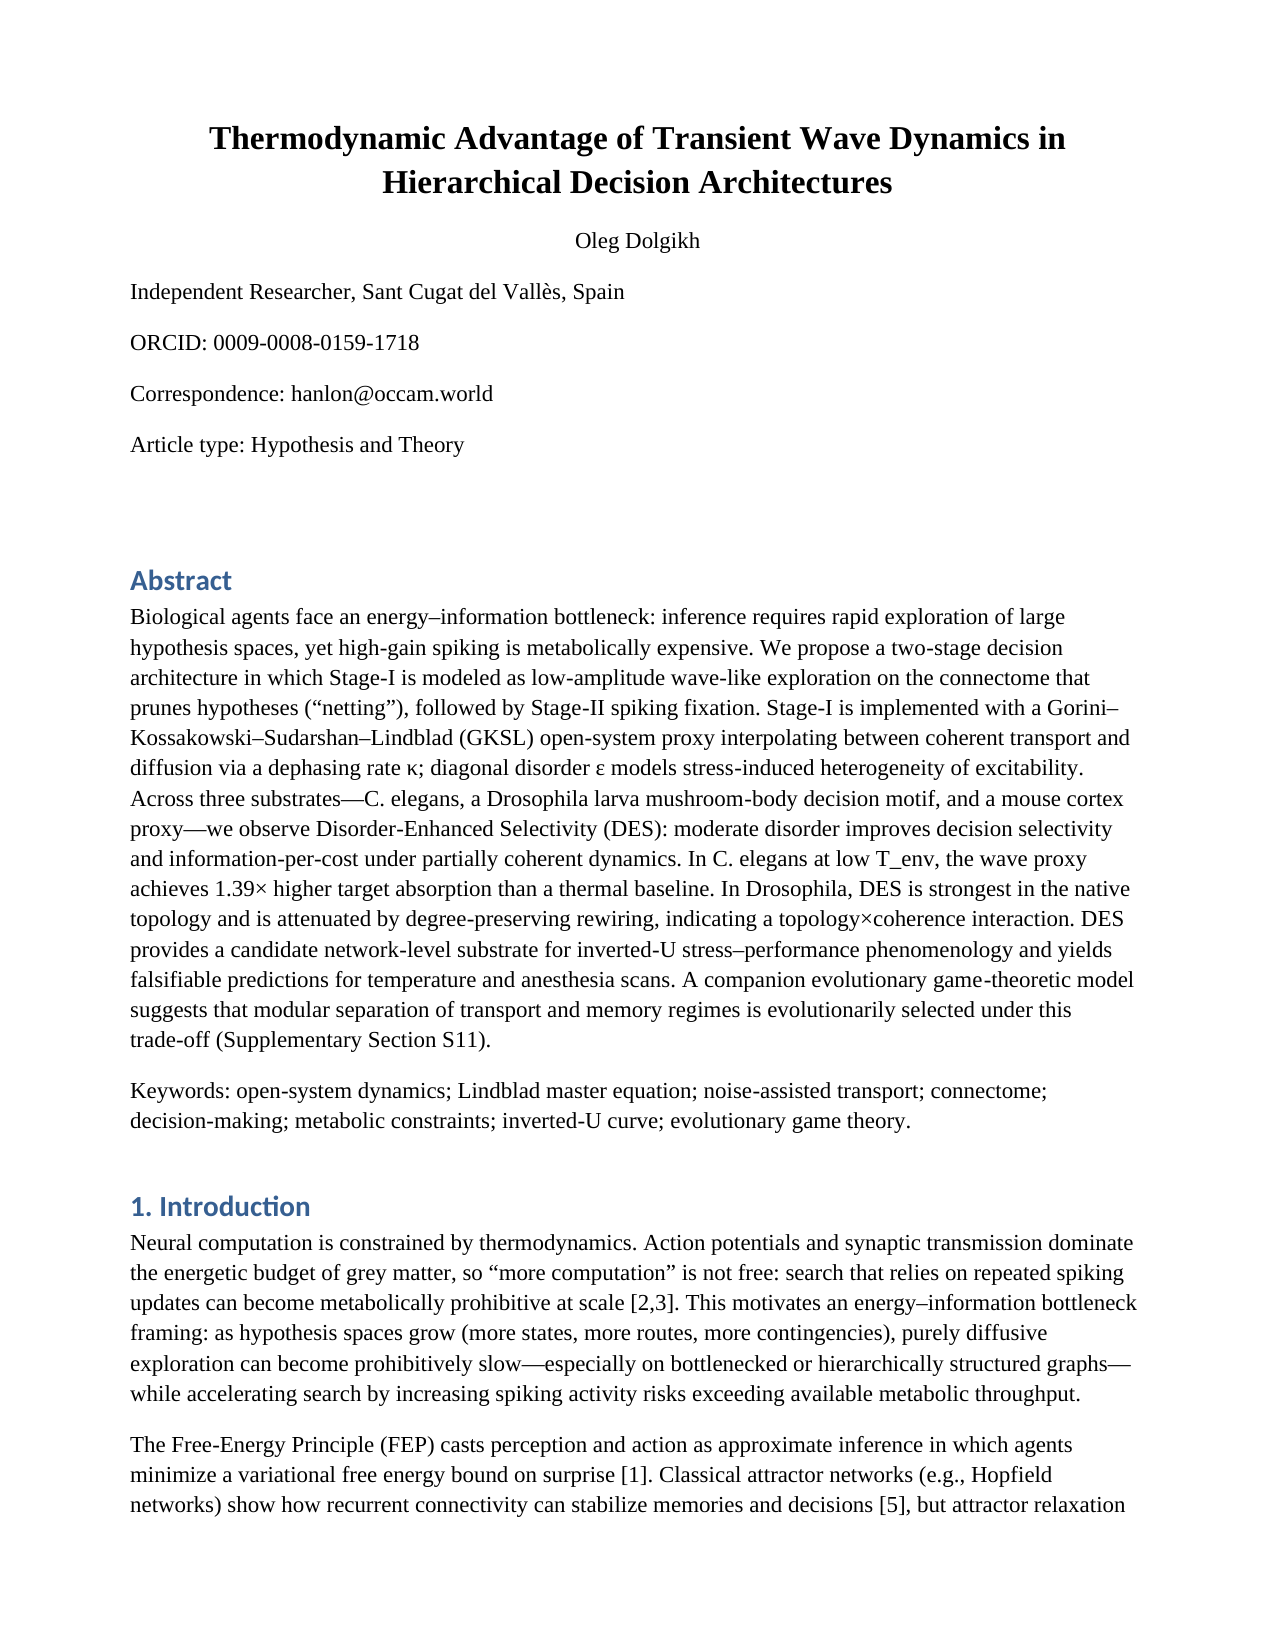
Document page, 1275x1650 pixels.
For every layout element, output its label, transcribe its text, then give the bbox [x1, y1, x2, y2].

subtitle Abstract [130, 562, 1145, 598]
text Correspondence: hanlon@occam.world [130, 380, 1145, 407]
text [130, 1431, 1145, 1518]
text Article type: Hypothesis and Theory [130, 431, 1145, 458]
text Neural computation is constrained by thermodynamics. Action potentials and synaptic transmission dominate the energetic budget of grey matter, so “more computation” is not free: search that relies on repeated spiking updates can become metabolically prohibitive at scale [2,3]. This motivates an energy–information bottleneck framing: as hypothesis spaces grow (more states, more routes, more contingencies), purely diffusive exploration can become prohibitively slow—especially on bottlenecked or hierarchically structured graphs—while accelerating search by increasing spiking activity risks exceeding available metabolic throughput. [130, 1229, 1145, 1406]
text Oleg Dolgikh [130, 227, 1145, 253]
subtitle 1. Introduction [130, 1188, 1145, 1223]
text ORCID: 0009-0008-0159-1718 [130, 329, 1145, 356]
text Biological agents face an energy–information bottleneck: inference requires rapid exploration of large hypothesis spaces, yet high‑gain spiking is metabolically expensive. We propose a two‑stage decision architecture in which Stage‑I is modeled as low‑amplitude wave‑like exploration on the connectome that prunes hypotheses (“netting”), followed by Stage‑II spiking fixation. Stage‑I is implemented with a Gorini–Kossakowski–Sudarshan–Lindblad (GKSL) open‑system proxy interpolating between coherent transport and diffusion via a dephasing rate κ; diagonal disorder ε models stress‑induced heterogeneity of excitability. Across three substrates—C. elegans, a Drosophila larva mushroom‑body decision motif, and a mouse cortex proxy—we observe Disorder‑Enhanced Selectivity (DES): moderate disorder improves decision selectivity and information‑per‑cost under partially coherent dynamics. In C. elegans at low T_env, the wave proxy achieves 1.39× higher target absorption than a thermal baseline. In Drosophila, DES is strongest in the native topology and is attenuated by degree‑preserving rewiring, indicating a topology×coherence interaction. DES provides a candidate network‑level substrate for inverted‑U stress–performance phenomenology and yields falsifiable predictions for temperature and anesthesia scans. A companion evolutionary game‑theoretic model suggests that modular separation of transport and memory regimes is evolutionarily selected under this trade‑off (Supplementary Section S11). [130, 603, 1145, 1053]
text Thermodynamic Advantage of Transient Wave Dynamics in Hierarchical Decision Architectures [130, 118, 1145, 201]
text Independent Researcher, Sant Cugat del Vallès, Spain [130, 278, 1145, 304]
text Keywords: open‑system dynamics; Lindblad master equation; noise‑assisted transport; connectome; decision‑making; metabolic constraints; inverted‑U curve; evolutionary game theory. [130, 1077, 1145, 1134]
